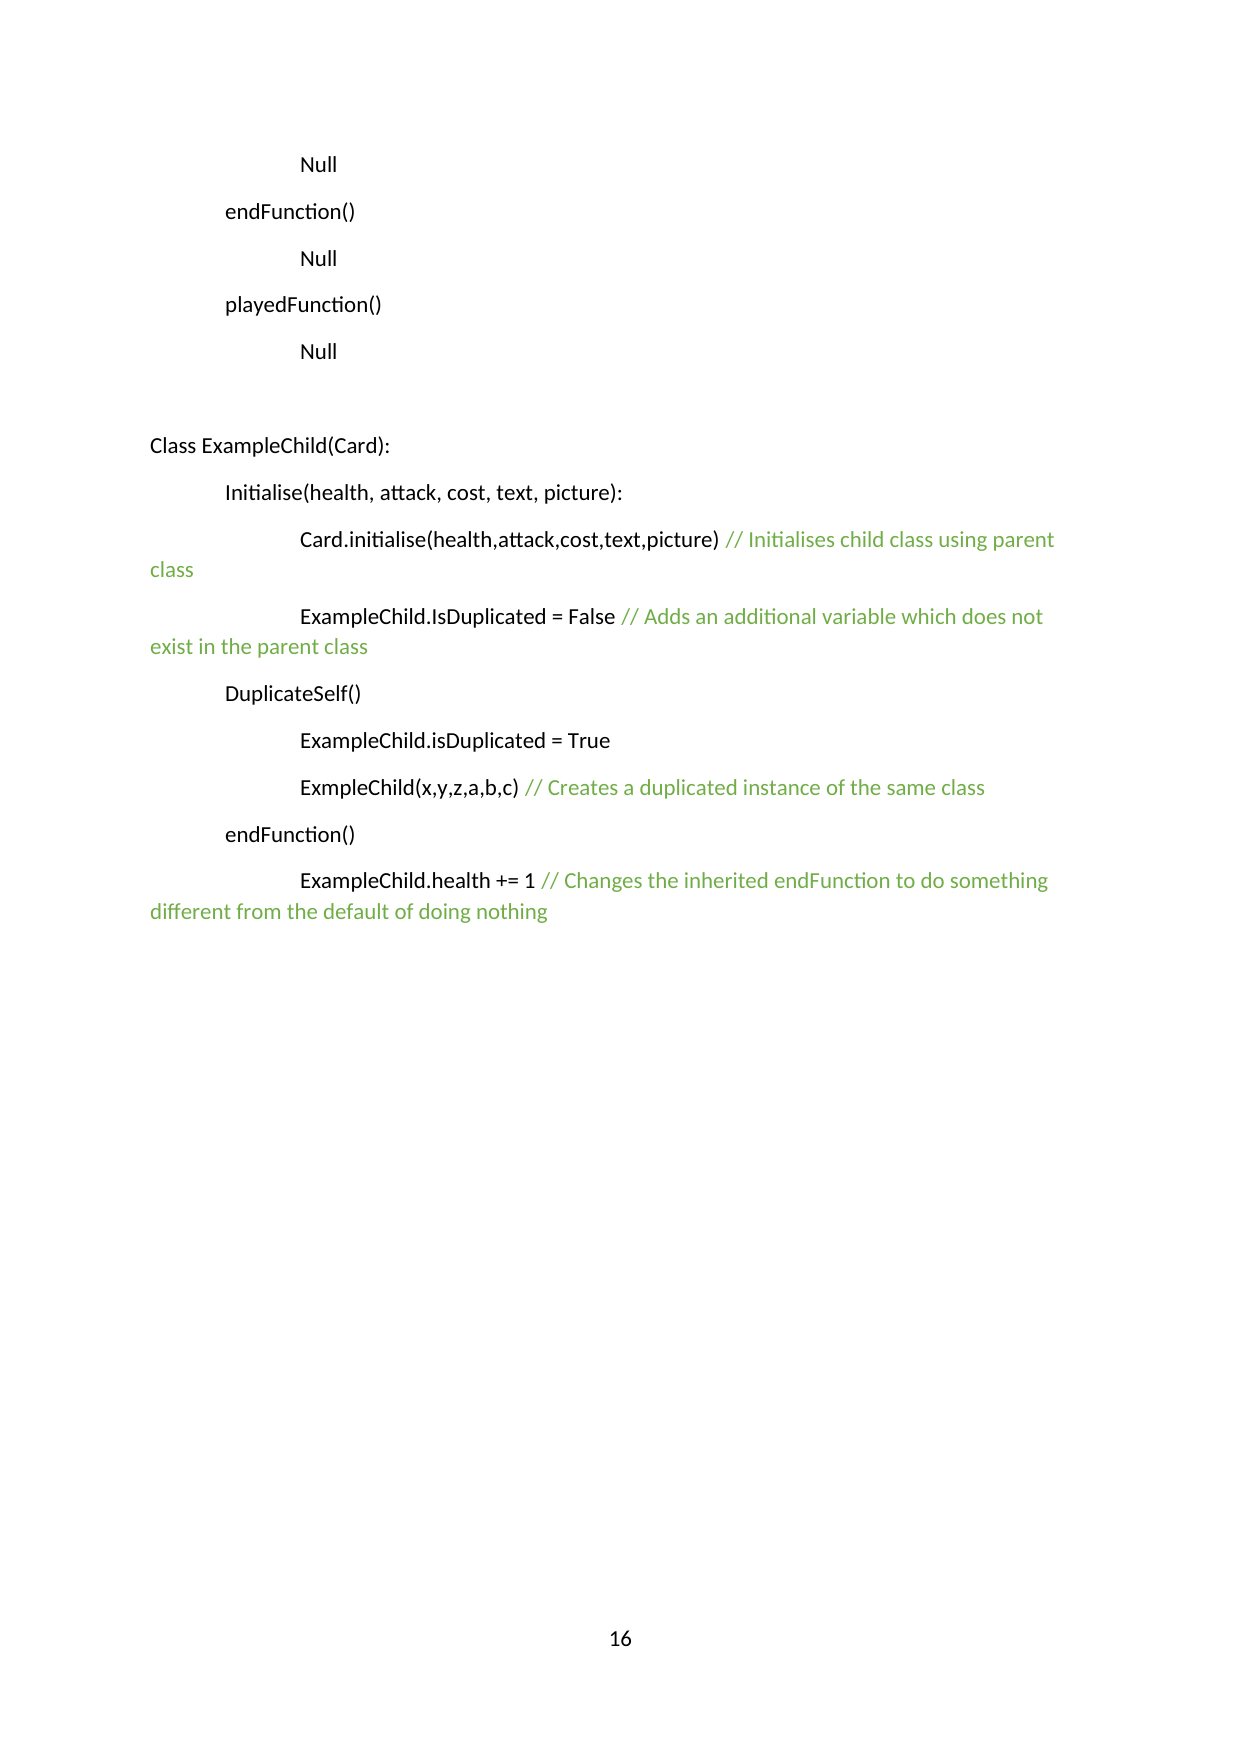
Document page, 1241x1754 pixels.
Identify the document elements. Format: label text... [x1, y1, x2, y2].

text playedFunction() [150, 291, 1090, 319]
text endFunction() [150, 820, 1090, 848]
text Null [150, 337, 1090, 366]
text Initialise(health, attack, cost, text, picture): [150, 478, 1090, 506]
text Class ExampleChild(Card): [150, 431, 1090, 459]
text DuplicateSelf() [150, 679, 1090, 707]
text Null [150, 150, 1090, 178]
text endFunction() [150, 197, 1090, 225]
text Card.initialise(health,attack,cost,text,picture) // Initialises child class using parent class [150, 525, 1090, 583]
text ExampleChild.IsDuplicated = False // Adds an additional variable which does not exist in the parent class [150, 602, 1090, 660]
text ExampleChild.isDuplicated = True [150, 726, 1090, 754]
text ExmpleChild(x,y,z,a,b,c) // Creates a duplicated instance of the same class [150, 773, 1090, 801]
text ExampleChild.health += 1 // Changes the inherited endFunction to do something different from the default of doing nothing [150, 867, 1090, 925]
text Null [150, 244, 1090, 272]
